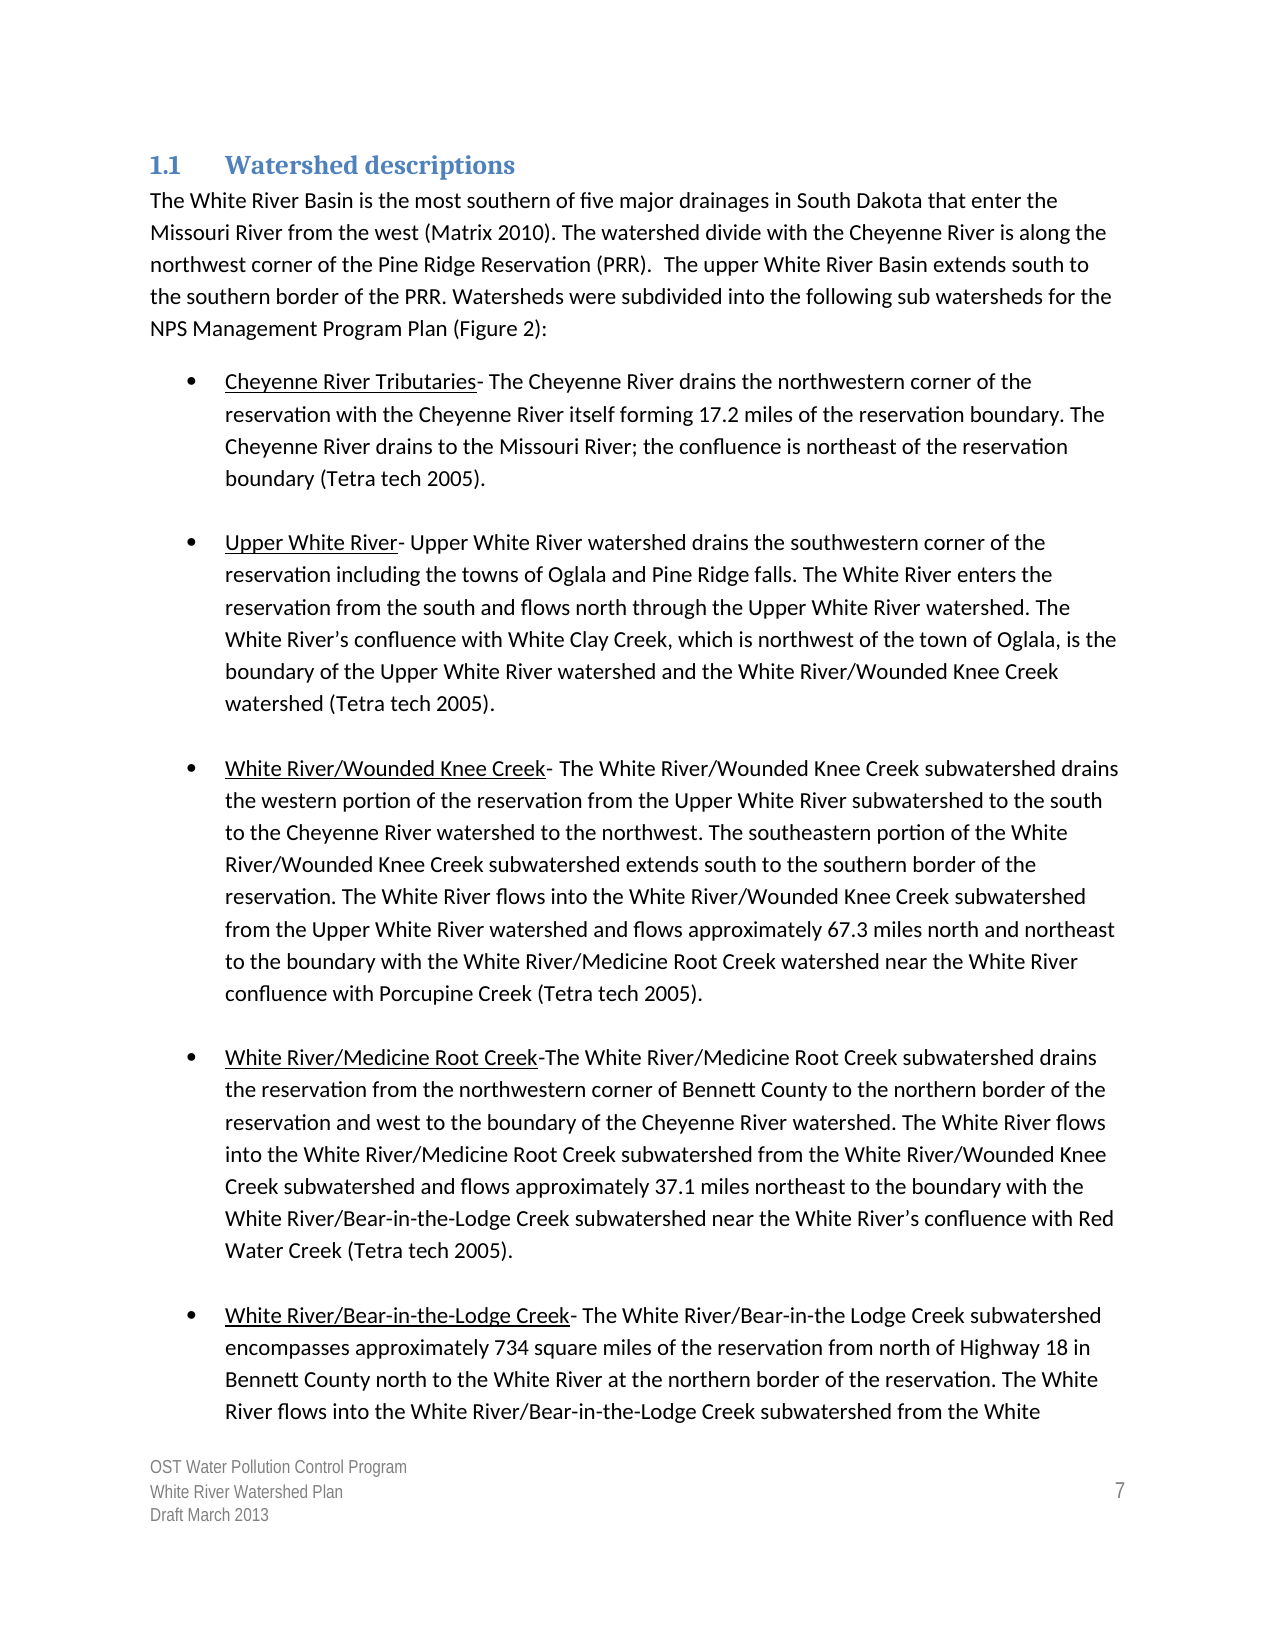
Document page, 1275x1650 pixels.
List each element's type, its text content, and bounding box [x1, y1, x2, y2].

subtitle 1.1 Watershed descriptions [150, 150, 1125, 181]
list Upper White River- Upper White River watershed drains the southwestern corner of the reservation including the towns of Oglala and Pine Ridge falls. The White River enters the reservation from the south and flows north through the Upper White River watershed. The White River’s confluence with White Clay Creek, which is northwest of the town of Oglala, is the boundary of the Upper White River watershed and the White River/Wounded Knee Creek watershed (Tetra tech 2005). [187, 528, 1125, 717]
text The White River Basin is the most southern of five major drainages in South Dakota that enter the Missouri River from the west (Matrix 2010). The watershed divide with the Cheyenne River is along the northwest corner of the Pine Ridge Reservation (PRR). The upper White River Basin extends south to the southern border of the PRR. Watersheds were subdivided into the following sub watersheds for the NPS Management Program Plan (Figure 2): [150, 186, 1125, 342]
list White River/Wounded Knee Creek- The White River/Wounded Knee Creek subwatershed drains the western portion of the reservation from the Upper White River subwatershed to the south to the Cheyenne River watershed to the northwest. The southeastern portion of the White River/Wounded Knee Creek subwatershed extends south to the southern border of the reservation. The White River flows into the White River/Wounded Knee Creek subwatershed from the Upper White River watershed and flows approximately 67.3 miles north and northeast to the boundary with the White River/Medicine Root Creek watershed near the White River confluence with Porcupine Creek (Tetra tech 2005). [187, 754, 1125, 1007]
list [187, 1301, 1125, 1426]
list Cheyenne River Tributaries- The Cheyenne River drains the northwestern corner of the reservation with the Cheyenne River itself forming 17.2 miles of the reservation boundary. The Cheyenne River drains to the Missouri River; the confluence is northeast of the reservation boundary (Tetra tech 2005). [187, 367, 1125, 492]
list White River/Medicine Root Creek-The White River/Medicine Root Creek subwatershed drains the reservation from the northwestern corner of Bennett County to the northern border of the reservation and west to the boundary of the Cheyenne River watershed. The White River flows into the White River/Medicine Root Creek subwatershed from the White River/Wounded Knee Creek subwatershed and flows approximately 37.1 miles northeast to the boundary with the White River/Bear-in-the-Lodge Creek subwatershed near the White River’s confluence with Red Water Creek (Tetra tech 2005). [187, 1043, 1125, 1264]
